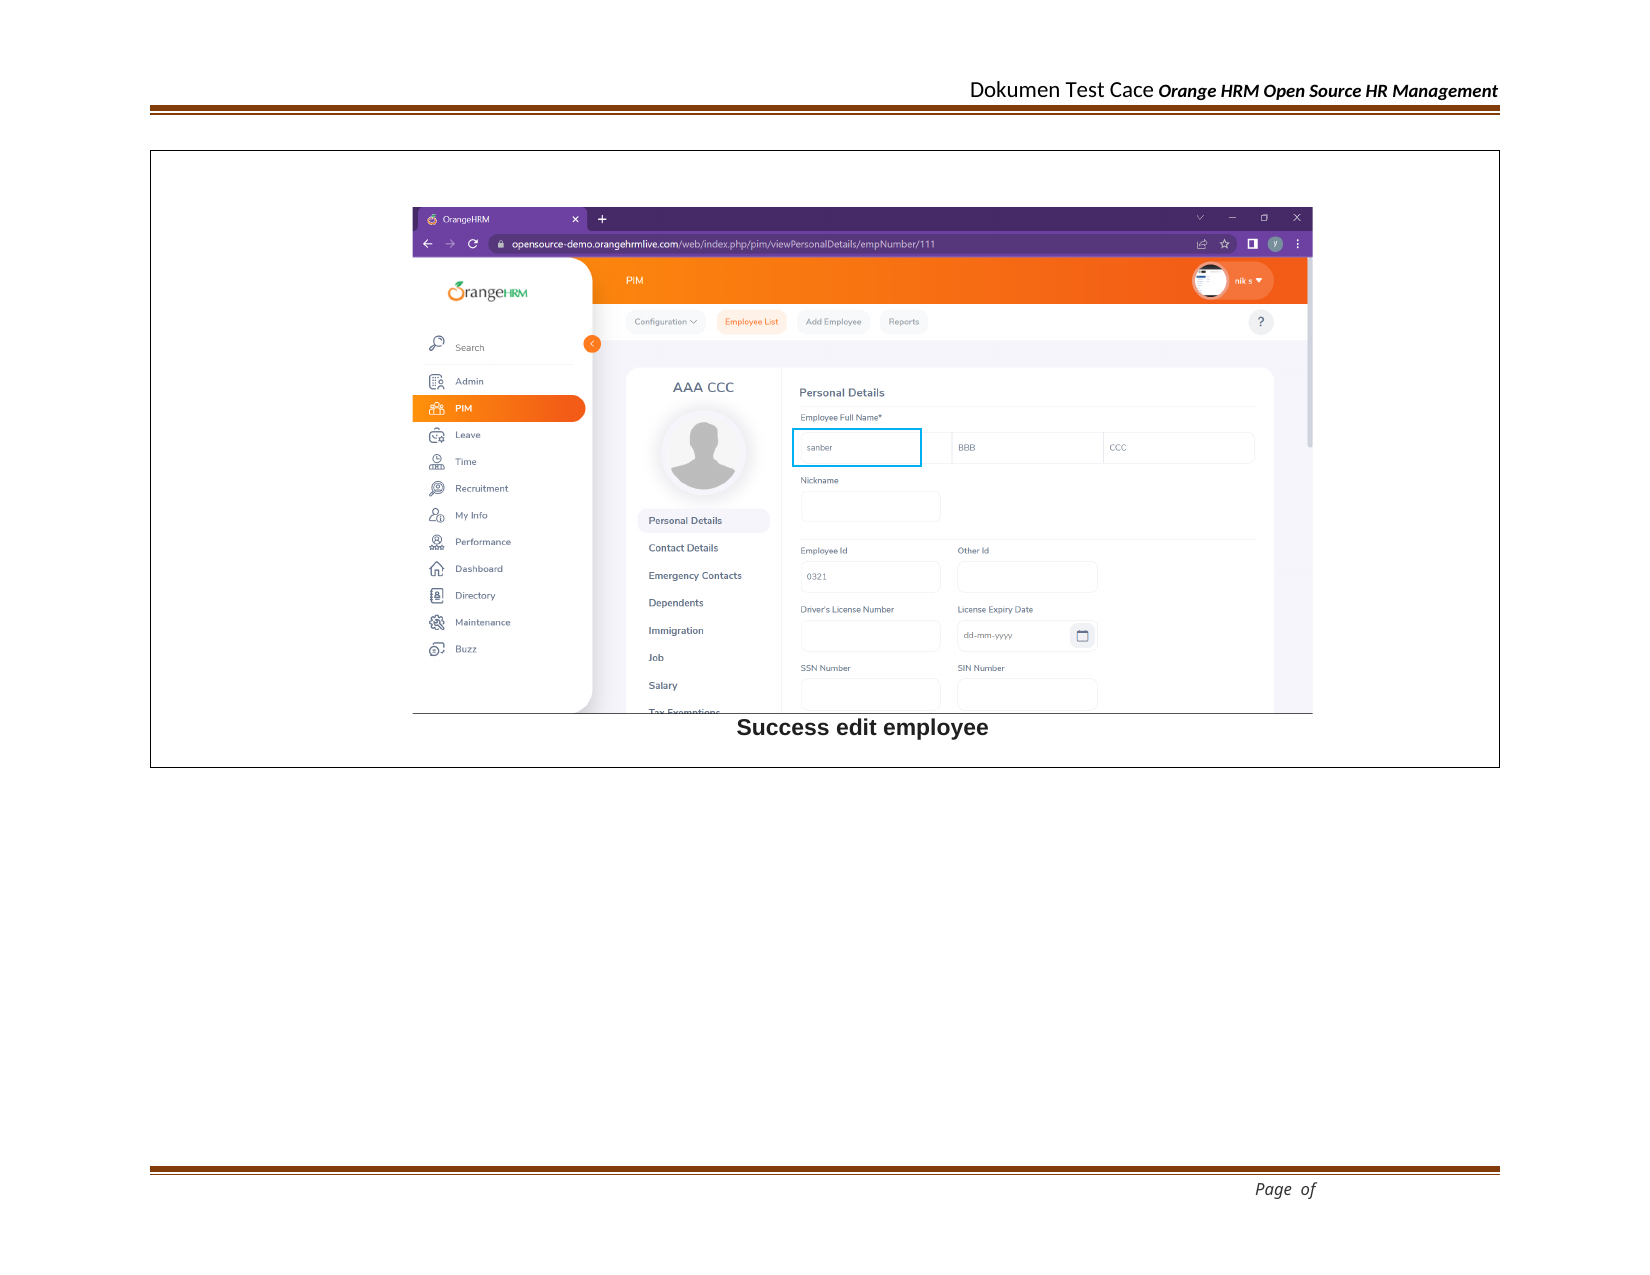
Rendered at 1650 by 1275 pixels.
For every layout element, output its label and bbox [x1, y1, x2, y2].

picture [412, 207, 1313, 714]
table_cell [151, 151, 1499, 767]
